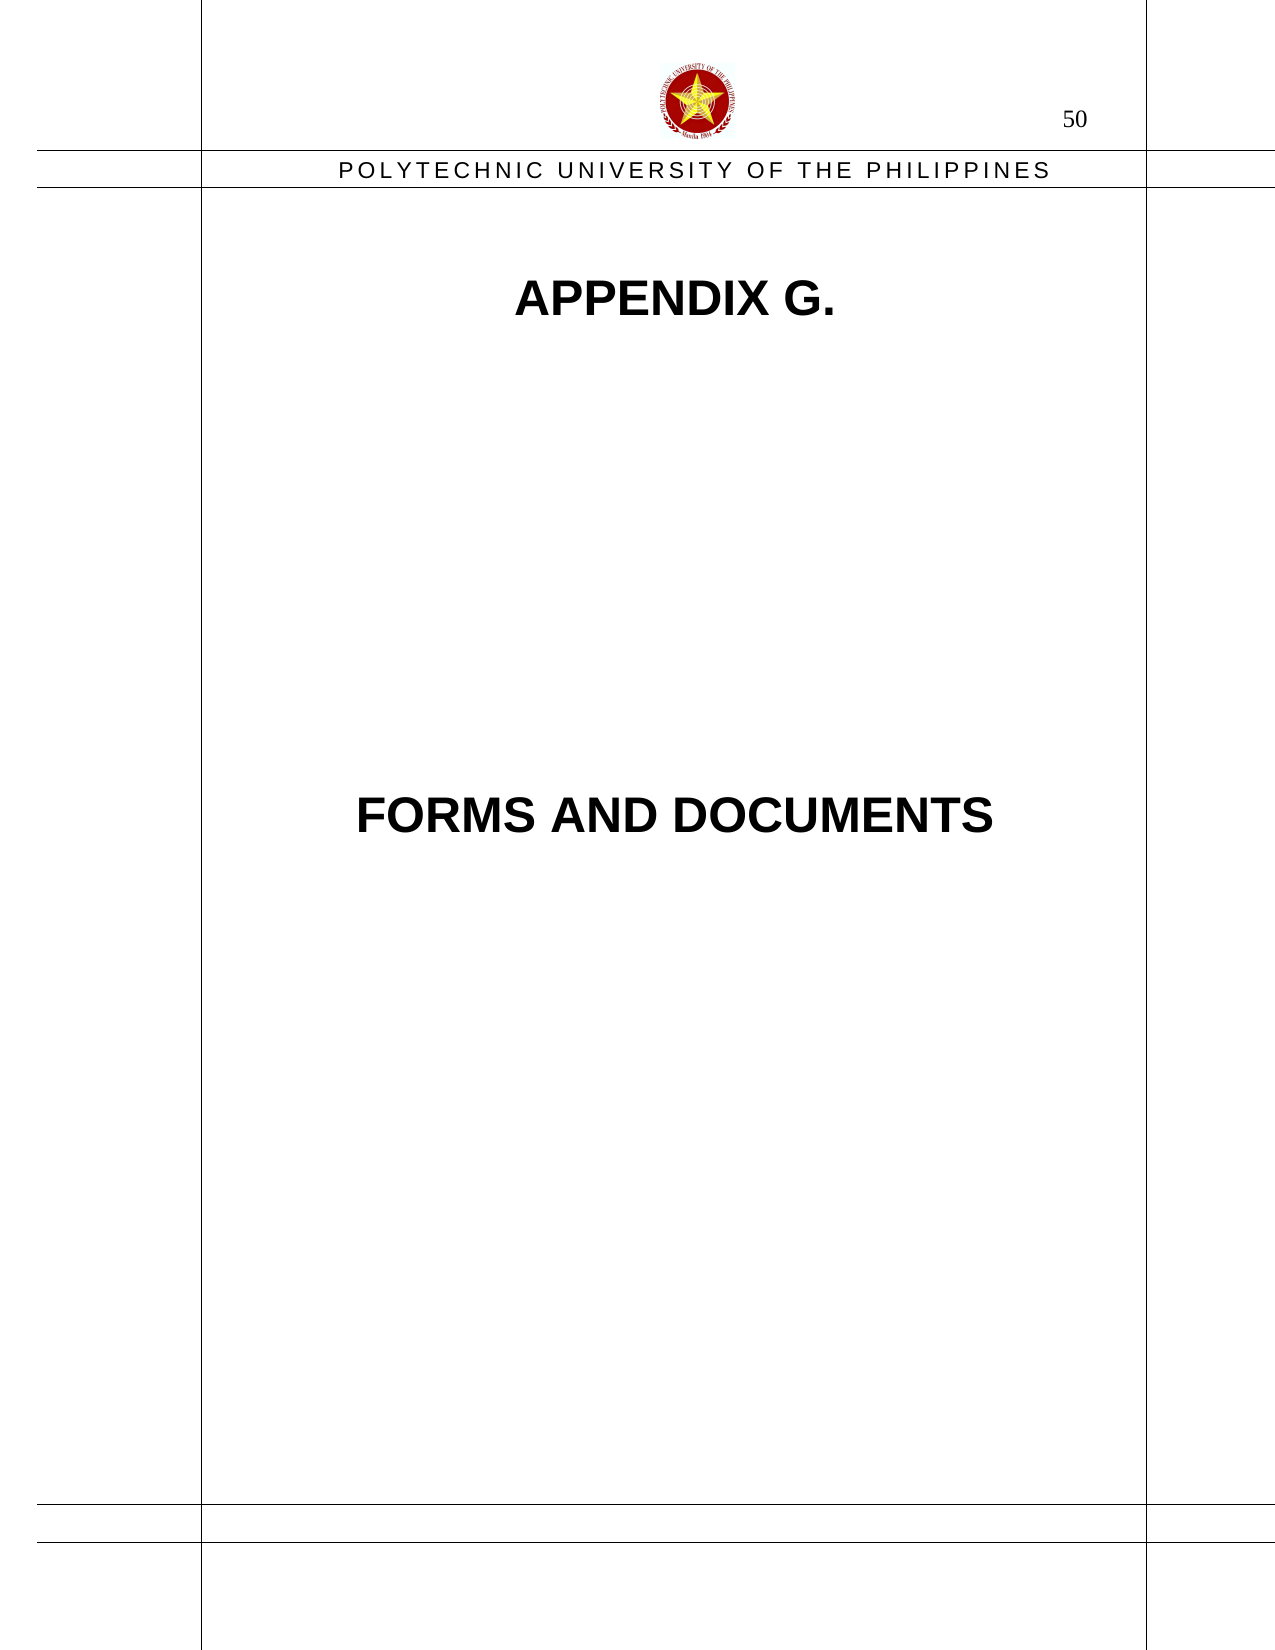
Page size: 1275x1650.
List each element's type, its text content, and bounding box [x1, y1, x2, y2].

title APPENDIX G. [225, 268, 1125, 325]
picture [660, 63, 735, 139]
title FORMS AND DOCUMENTS [225, 785, 1125, 843]
